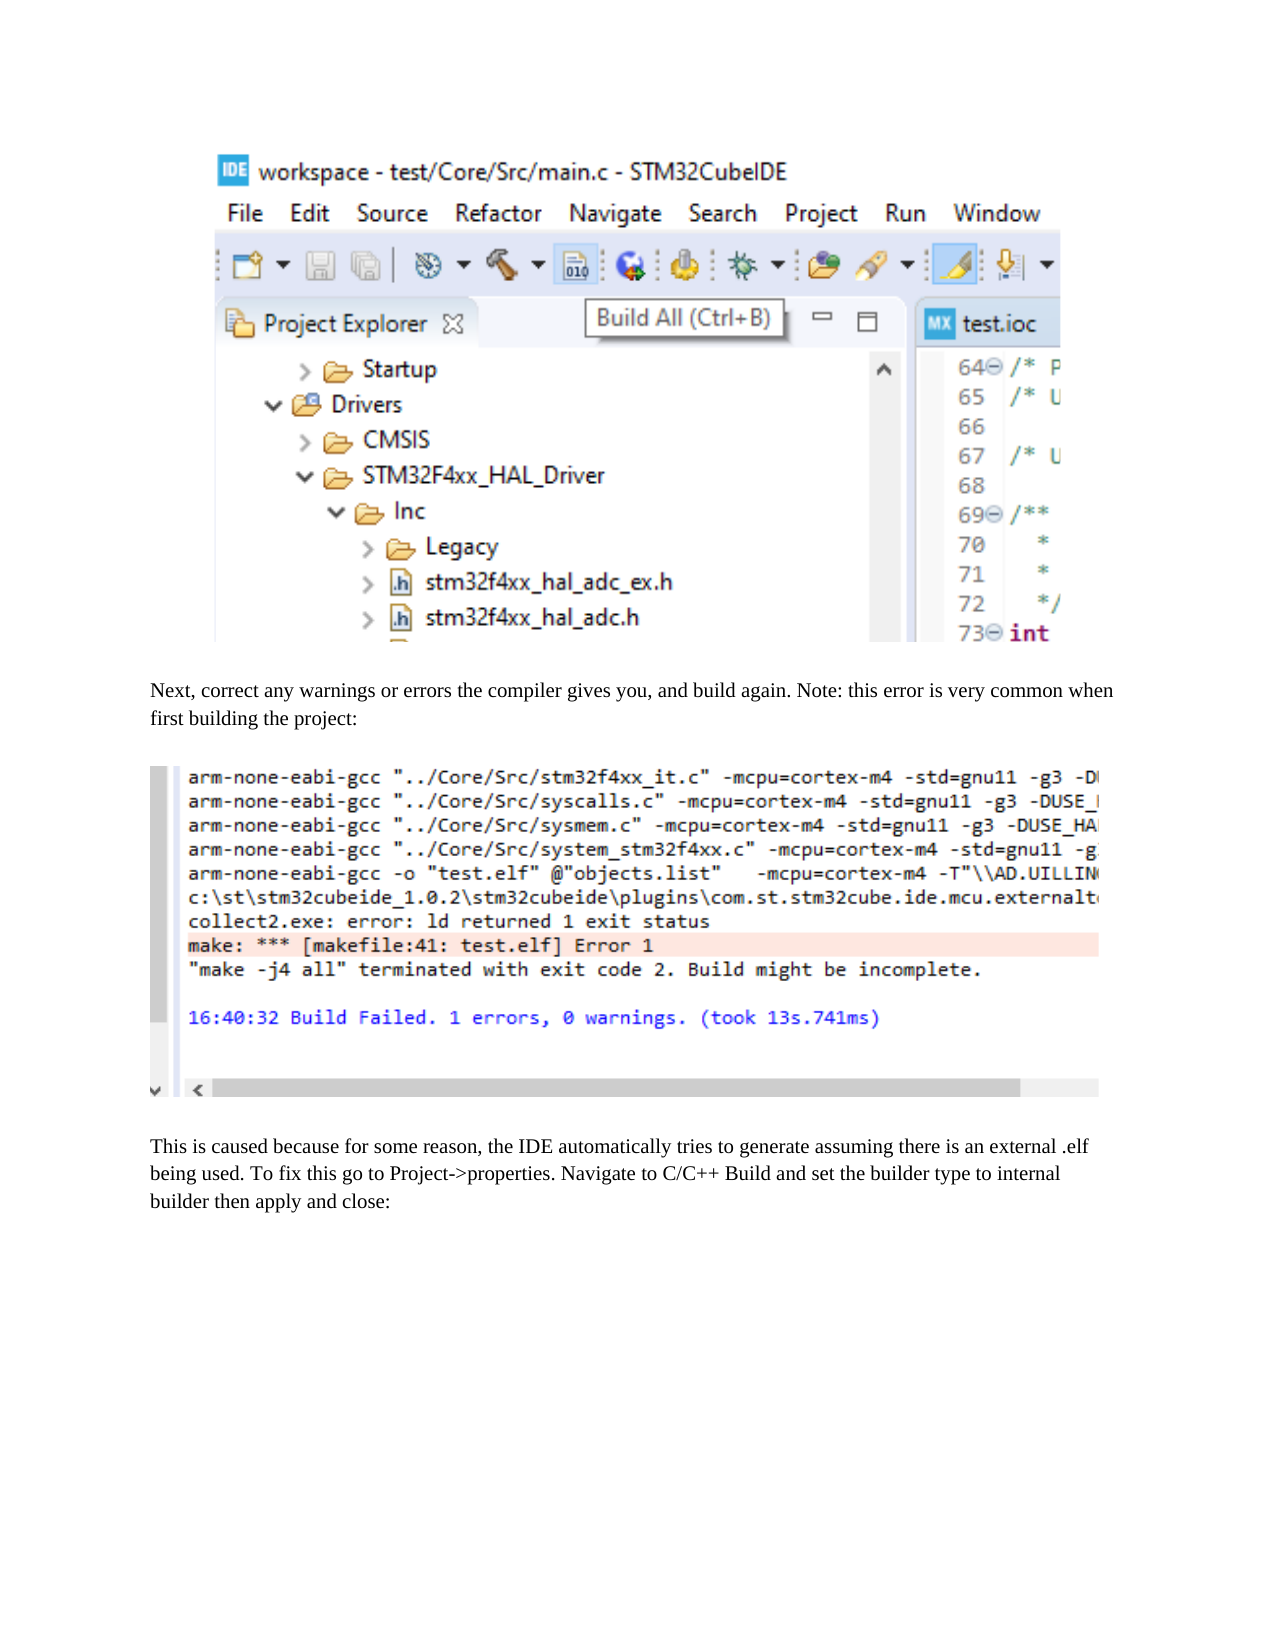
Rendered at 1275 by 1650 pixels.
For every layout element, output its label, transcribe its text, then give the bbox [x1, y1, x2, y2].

picture [214, 150, 1061, 642]
text Next, correct any warnings or errors the compiler gives you, and build again. Note: this error is very common when first building the project: [150, 678, 1125, 729]
picture [150, 766, 1099, 1097]
text This is caused because for some reason, the IDE automatically tries to generate assuming there is an external .elf being used. To fix this go to Project->properties. Navigate to C/C++ Build and set the builder type to internal builder then apply and close: [150, 1133, 1125, 1213]
